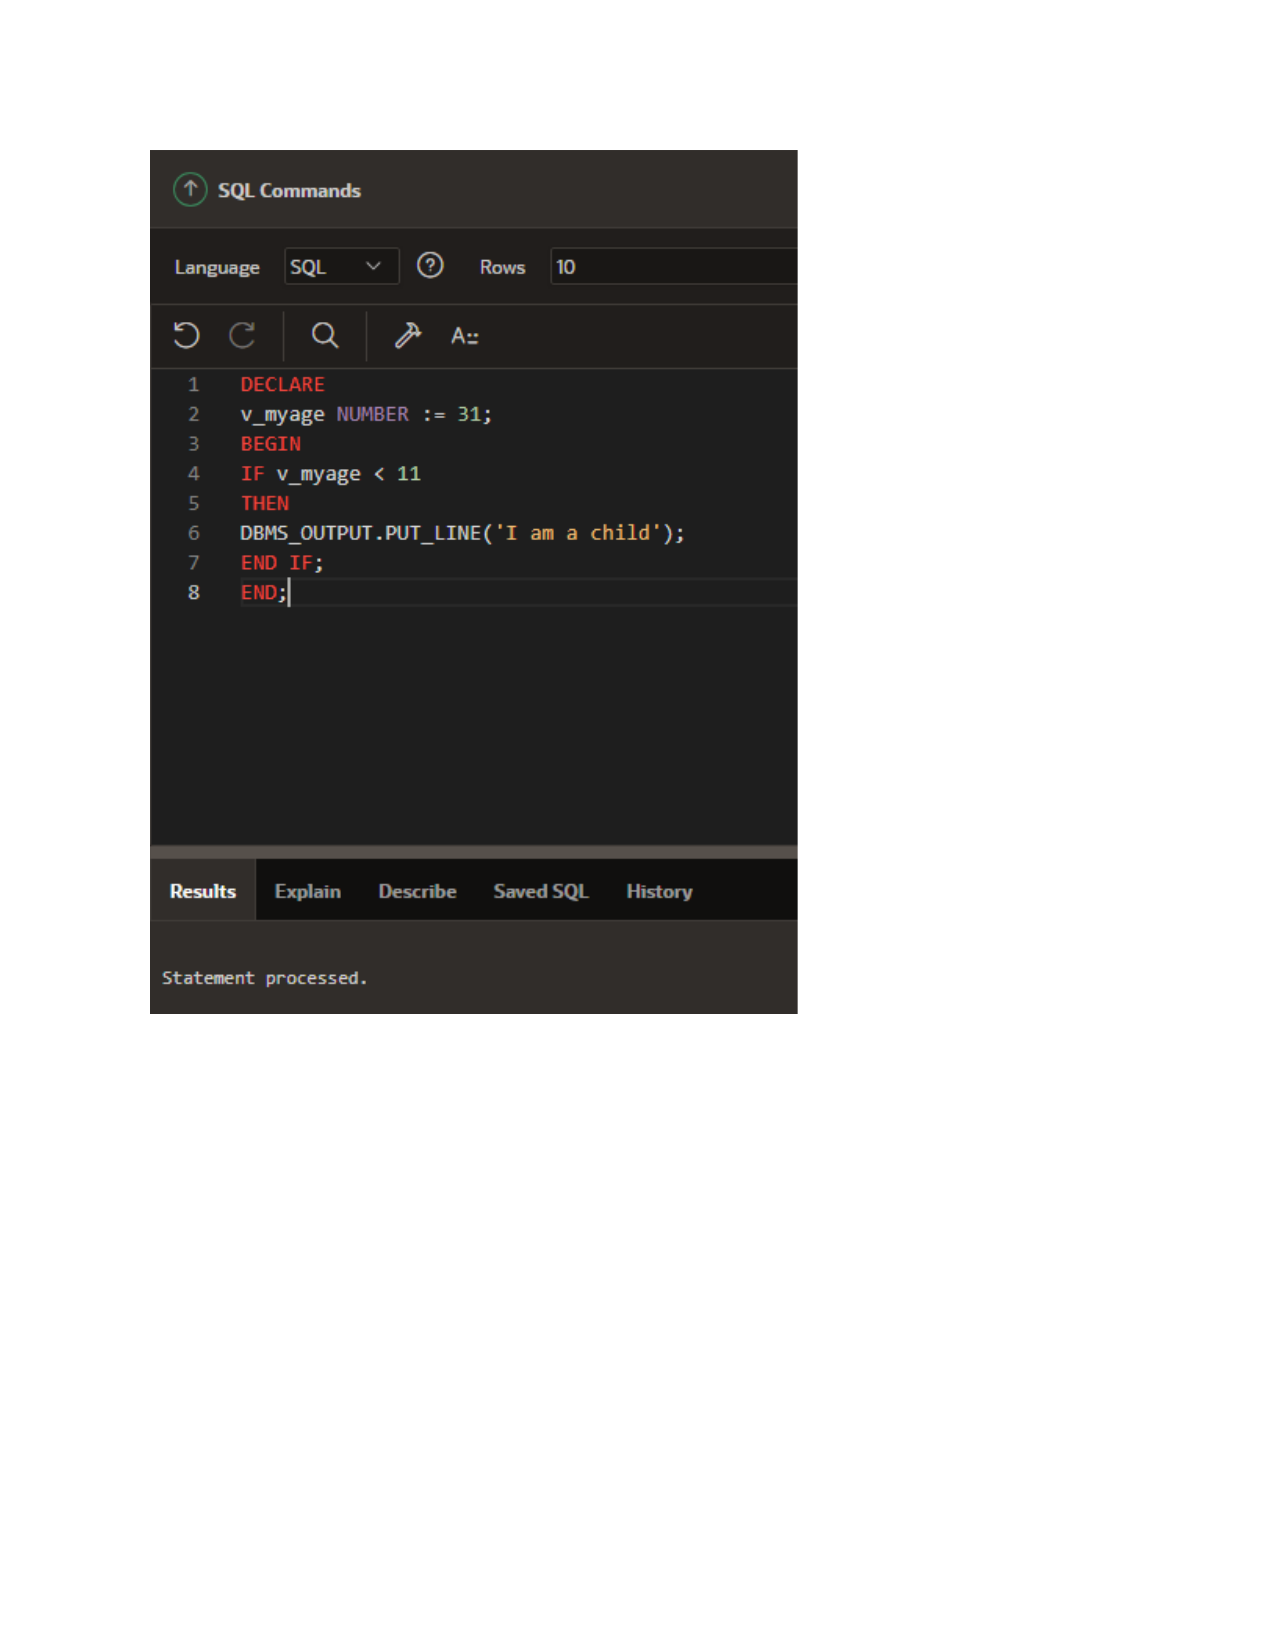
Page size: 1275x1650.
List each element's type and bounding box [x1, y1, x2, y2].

picture [150, 150, 798, 1014]
